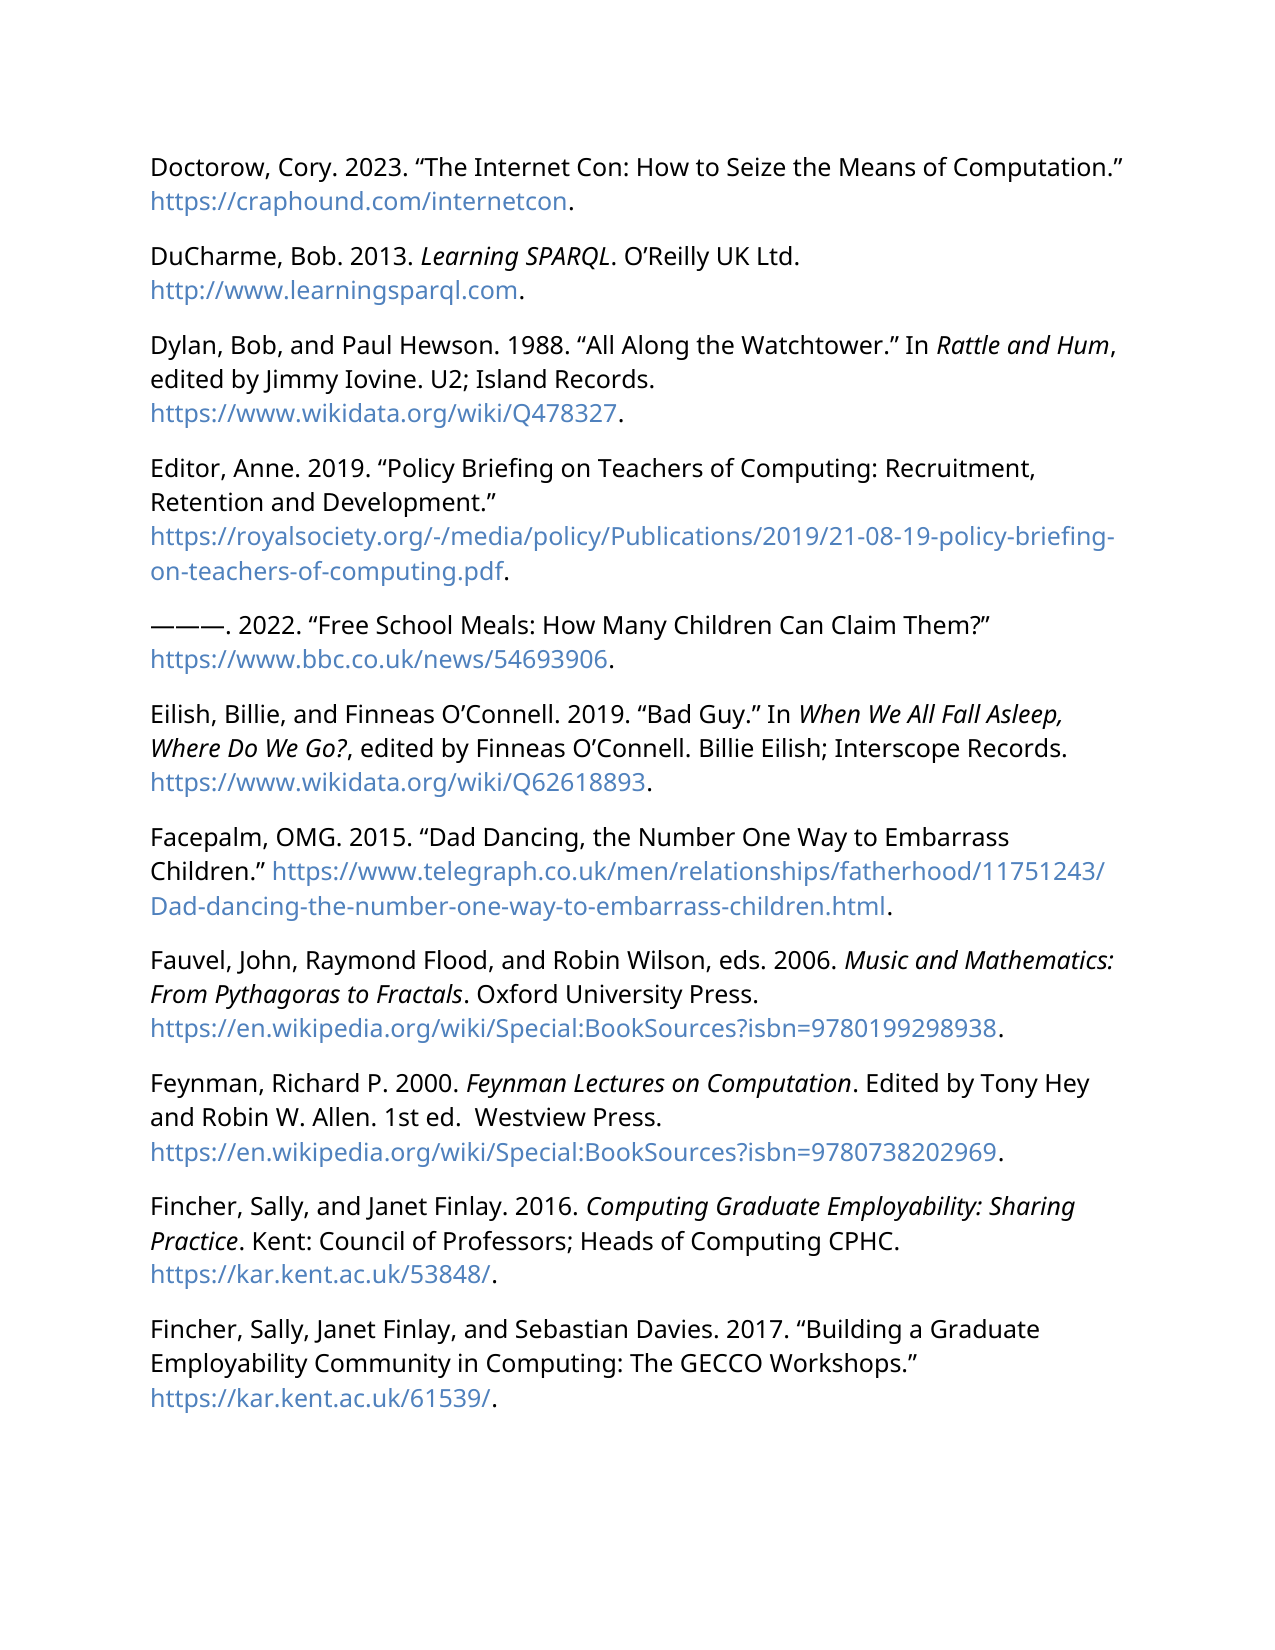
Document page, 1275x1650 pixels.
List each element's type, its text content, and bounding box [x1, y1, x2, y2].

text Fincher, Sally, Janet Finlay, and Sebastian Davies. 2017. “Building a Graduate Employability Community in Computing: The GECCO Workshops.” https://kar.kent.ac.uk/61539/. [150, 1312, 1125, 1414]
text Editor, Anne. 2019. “Policy Briefing on Teachers of Computing: Recruitment, Retention and Development.” https://royalsociety.org/-/media/policy/Publications/2019/21-08-19-policy-briefing-on-teachers-of-computing.pdf. [150, 451, 1125, 587]
text ———. 2022. “Free School Meals: How Many Children Can Claim Them?” https://www.bbc.co.uk/news/54693906. [150, 608, 1125, 676]
text Doctorow, Cory. 2023. “The Internet Con: How to Seize the Means of Computation.” https://craphound.com/internetcon. [150, 150, 1125, 218]
text DuCharme, Bob. 2013. Learning SPARQL. O’Reilly UK Ltd. http://www.learningsparql.com. [150, 239, 1125, 307]
text Eilish, Billie, and Finneas O’Connell. 2019. “Bad Guy.” In When We All Fall Asleep, Where Do We Go?, edited by Finneas O’Connell. Billie Eilish; Interscope Records. https://www.wikidata.org/wiki/Q62618893. [150, 697, 1125, 799]
text Fauvel, John, Raymond Flood, and Robin Wilson, eds. 2006. Music and Mathematics: From Pythagoras to Fractals. Oxford University Press. https://en.wikipedia.org/wiki/Special:BookSources?isbn=9780199298938. [150, 943, 1125, 1045]
text Fincher, Sally, and Janet Finlay. 2016. Computing Graduate Employability: Sharing Practice. Kent: Council of Professors; Heads of Computing CPHC. https://kar.kent.ac.uk/53848/. [150, 1189, 1125, 1291]
text Dylan, Bob, and Paul Hewson. 1988. “All Along the Watchtower.” In Rattle and Hum, edited by Jimmy Iovine. U2; Island Records. https://www.wikidata.org/wiki/Q478327. [150, 328, 1125, 430]
text Feynman, Richard P. 2000. Feynman Lectures on Computation. Edited by Tony Hey and Robin W. Allen. 1st ed. ‎ Westview Press. https://en.wikipedia.org/wiki/Special:BookSources?isbn=9780738202969. [150, 1066, 1125, 1168]
text Facepalm, OMG. 2015. “Dad Dancing, the Number One Way to Embarrass Children.” https://www.telegraph.co.uk/men/relationships/fatherhood/11751243/Dad-dancing-the-number-one-way-to-embarrass-children.html. [150, 820, 1125, 922]
